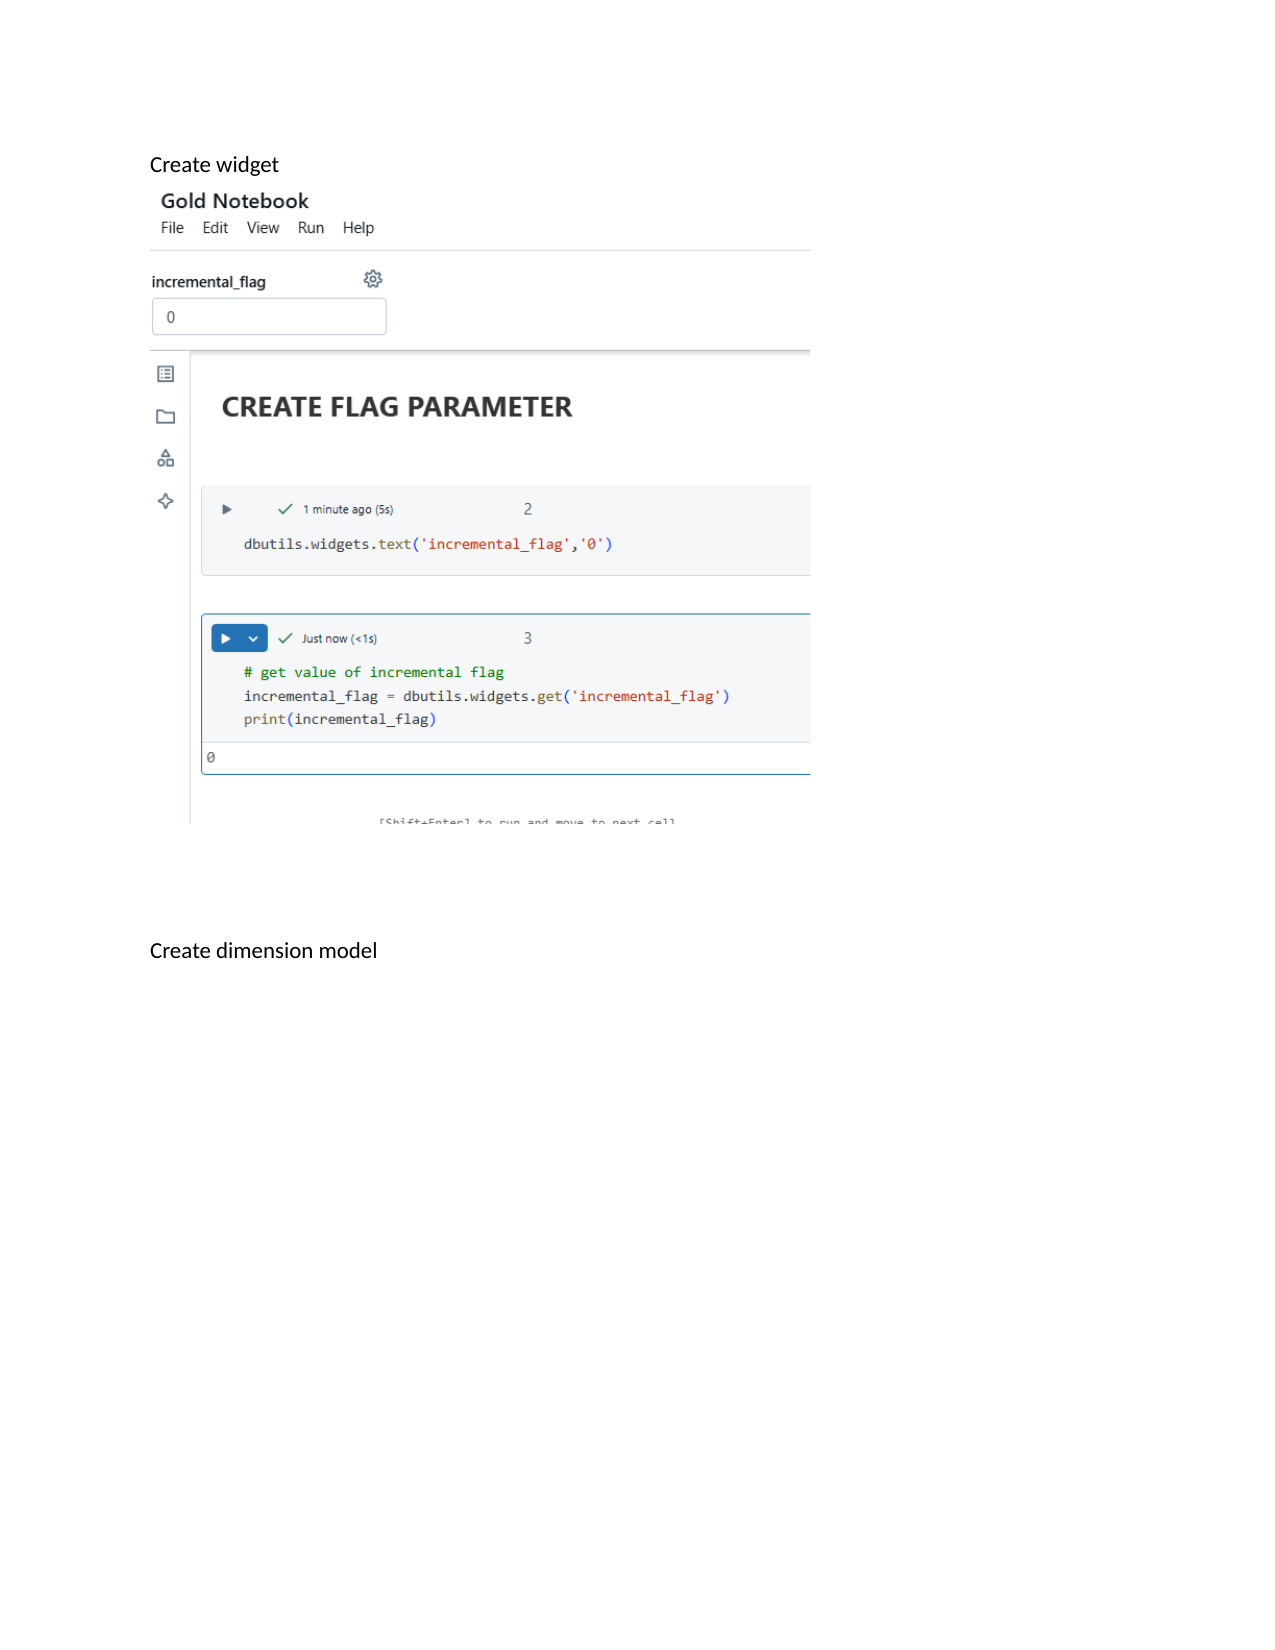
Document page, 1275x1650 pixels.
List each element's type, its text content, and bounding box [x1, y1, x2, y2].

picture [150, 180, 811, 824]
text Create dimension model [150, 937, 1125, 964]
